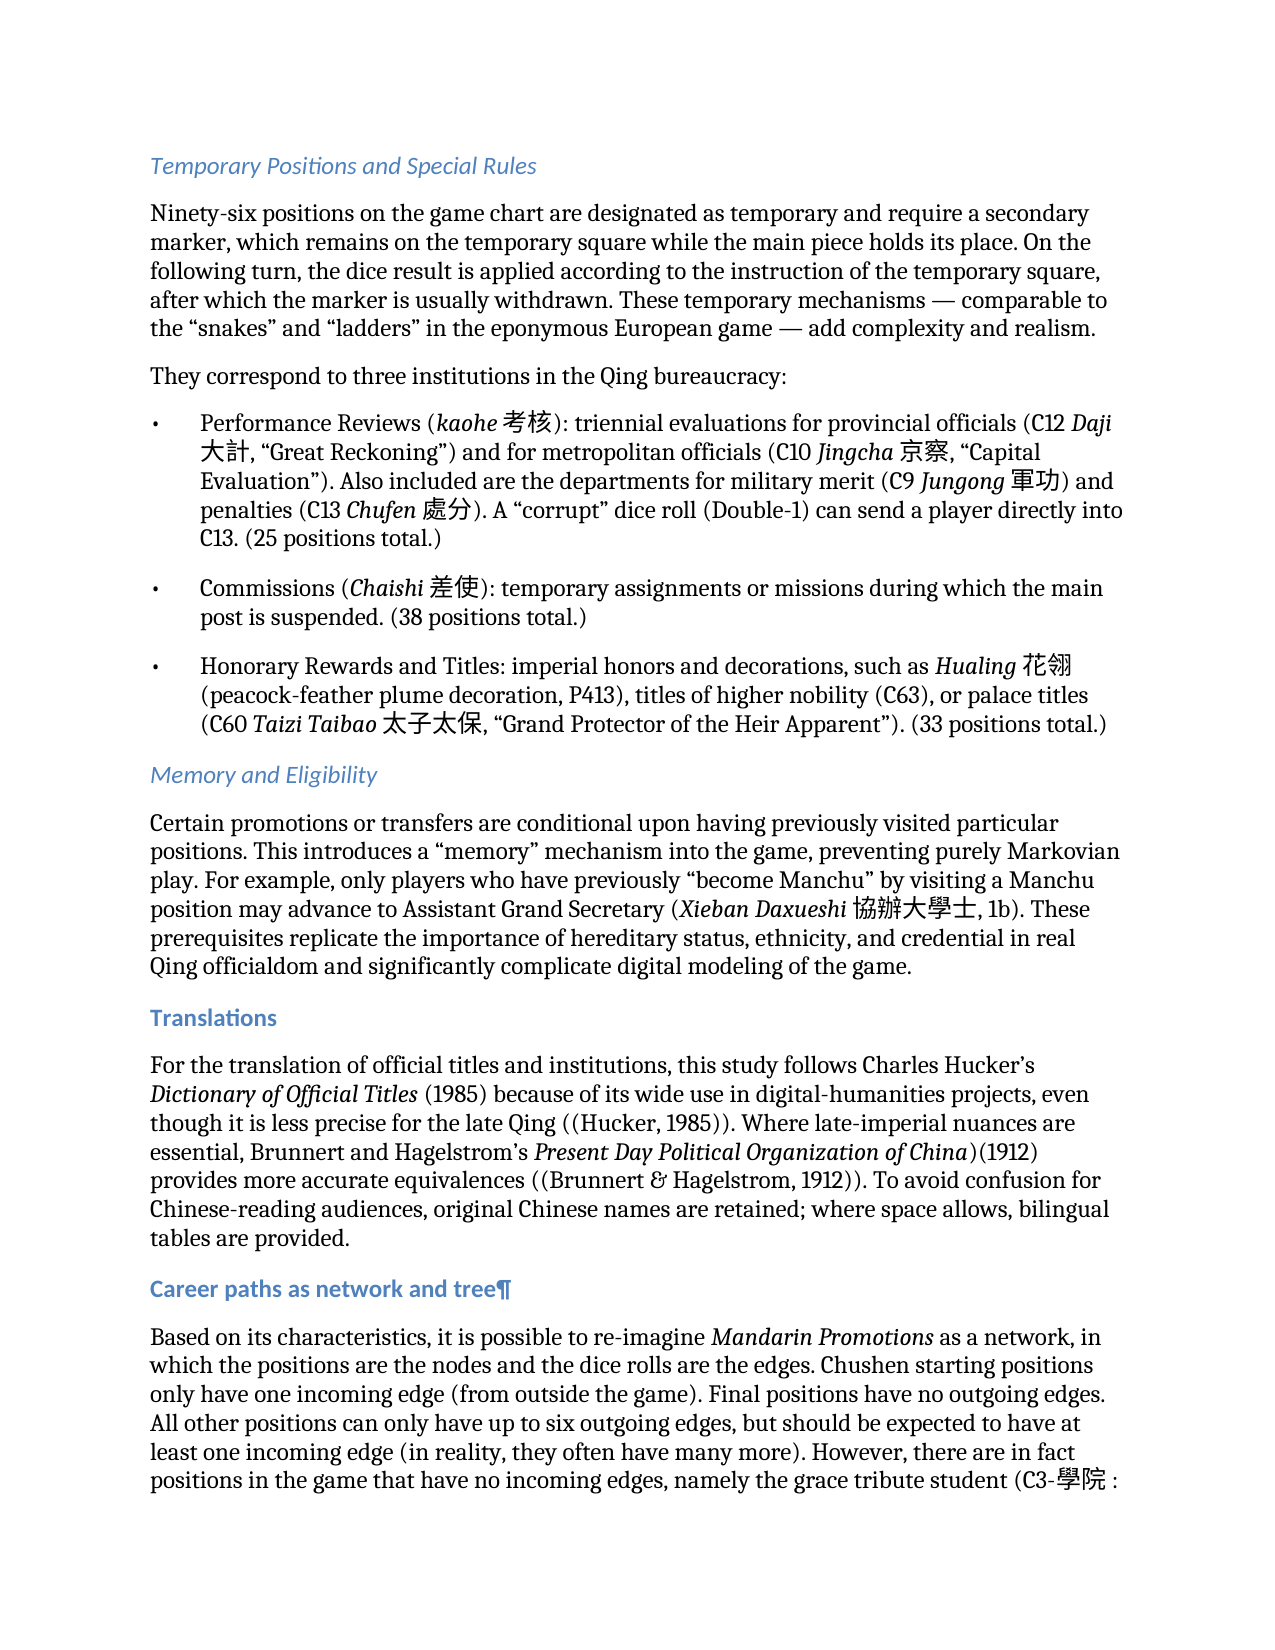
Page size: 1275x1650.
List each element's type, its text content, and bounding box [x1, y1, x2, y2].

text They correspond to three institutions in the Qing bureaucracy: [150, 362, 1125, 391]
subtitle Memory and Eligibility [150, 759, 1125, 790]
text Ninety-six positions on the game chart are designated as temporary and require a secondary marker, which remains on the temporary square while the main piece holds its place. On the following turn, the dice result is applied according to the instruction of the temporary square, after which the marker is usually withdrawn. These temporary mechanisms — comparable to the “snakes” and “ladders” in the eponymous European game — add complexity and realism. [150, 199, 1125, 343]
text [150, 1322, 1125, 1495]
list Honorary Rewards and Titles: imperial honors and decorations, such as Hualing 花翎 (peacock-feather plume decoration, P413), titles of higher nobility (C63), or palace titles (C60 Taizi Taibao 太子太保, “Grand Protector of the Heir Apparent”). (33 positions total.) [150, 652, 1125, 738]
list Commissions (Chaishi 差使): temporary assignments or missions during which the main post is suspended. (38 positions total.) [150, 574, 1125, 631]
subtitle Temporary Positions and Special Rules [150, 150, 1125, 181]
text For the translation of official titles and institutions, this study follows Charles Hucker’s Dictionary of Official Titles (1985) because of its wide use in digital-humanities projects, even though it is less precise for the late Qing ((Hucker, 1985)). Where late-imperial nuances are essential, Brunnert and Hagelstrom’s Present Day Political Organization of China)(1912) provides more accurate equivalences ((Brunnert & Hagelstrom, 1912)). To avoid confusion for Chinese-reading audiences, original Chinese names are retained; where space allows, bilingual tables are provided. [150, 1051, 1125, 1252]
subtitle Career paths as network and tree¶ [150, 1273, 1125, 1304]
text Certain promotions or transfers are conditional upon having previously visited particular positions. This introduces a “memory” mechanism into the game, preventing purely Markovian play. For example, only players who have previously “become Manchu” by visiting a Manchu position may advance to Assistant Grand Secretary (Xieban Daxueshi 協辦大學士, 1b). These prerequisites replicate the importance of hereditary status, ethnicity, and credential in real Qing officialdom and significantly complicate digital modeling of the game. [150, 808, 1125, 981]
subtitle Translations [150, 1002, 1125, 1032]
list Performance Reviews (kaohe 考核): triennial evaluations for provincial officials (C12 Daji 大計, “Great Reckoning”) and for metropolitan officials (C10 Jingcha 京察, “Capital Evaluation”). Also included are the departments for military merit (C9 Jungong 軍功) and penalties (C13 Chufen 處分). A “corrupt” dice roll (Double-1) can send a player directly into C13. (25 positions total.) [150, 409, 1125, 553]
